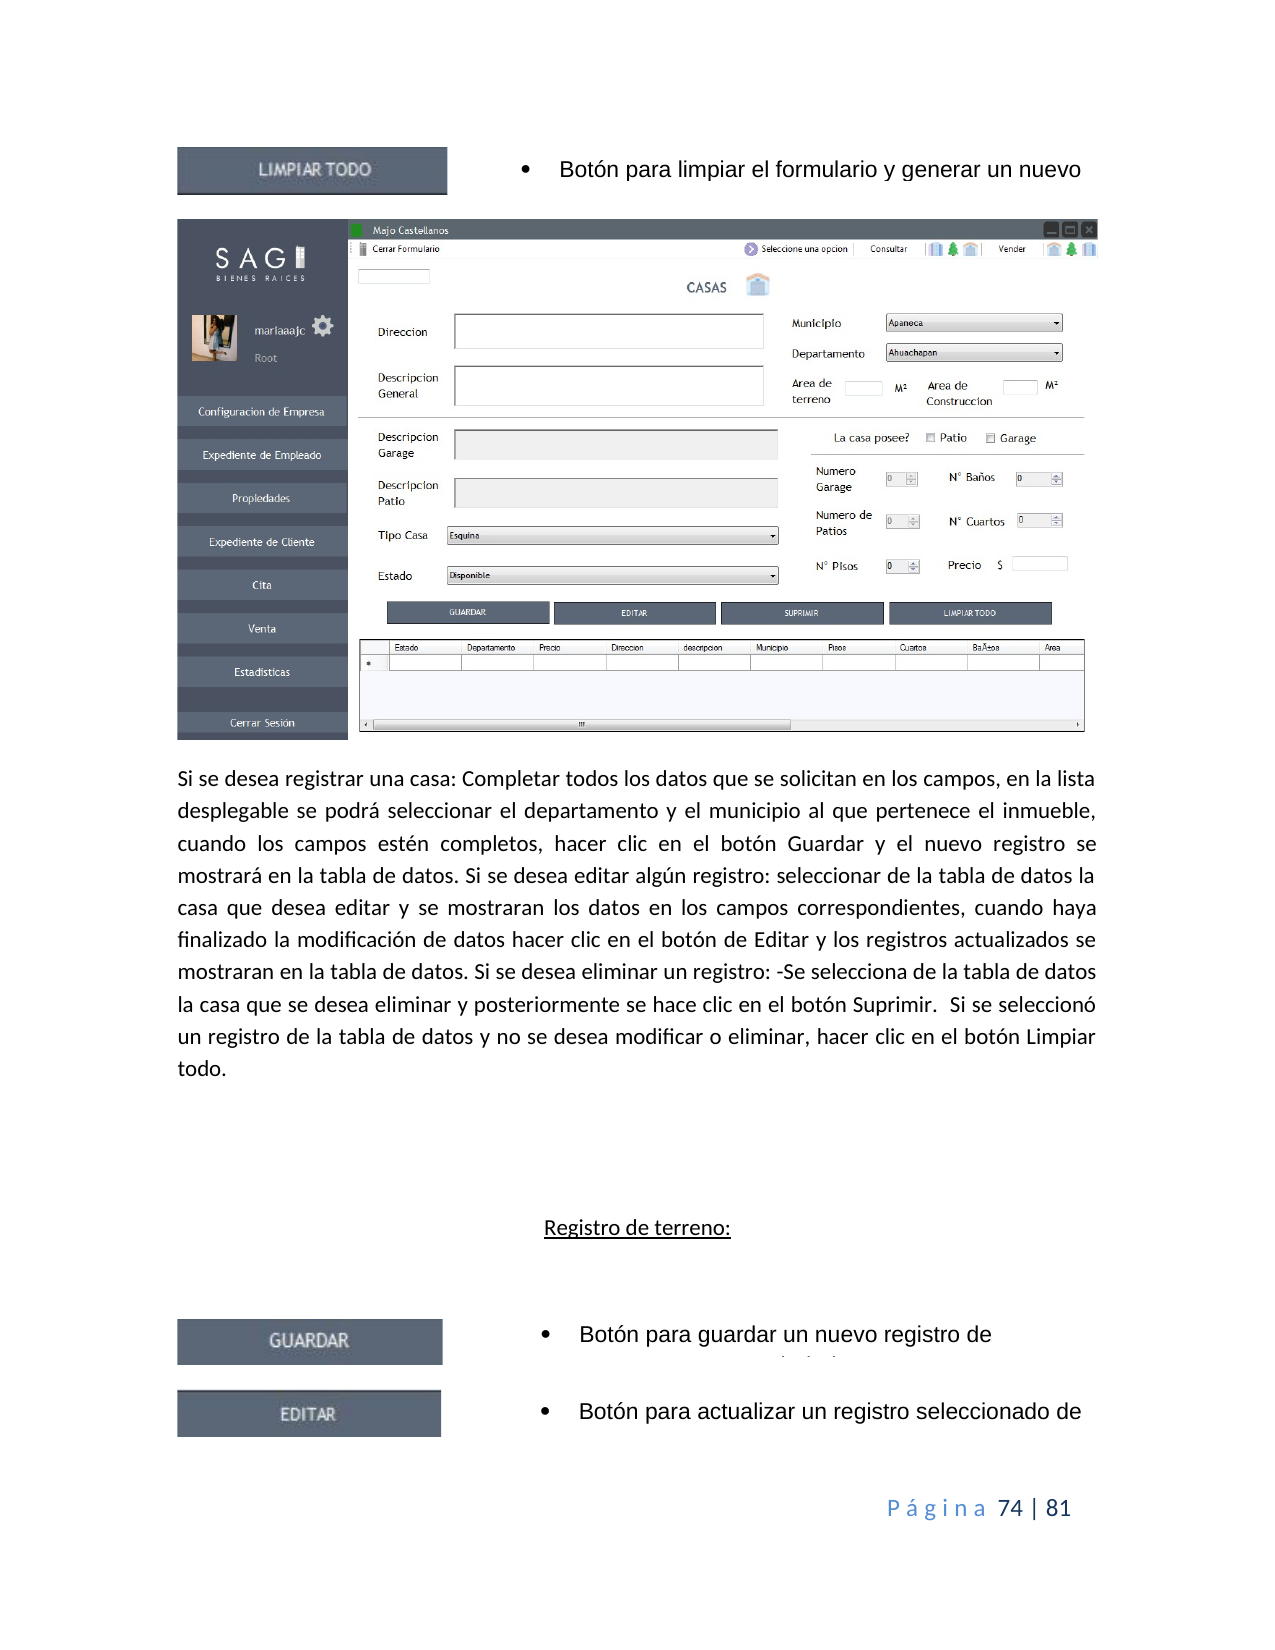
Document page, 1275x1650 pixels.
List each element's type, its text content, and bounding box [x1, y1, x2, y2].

picture [177, 1319, 443, 1365]
picture [177, 219, 1098, 740]
text Si se desea registrar una casa: Completar todos los datos que se solicitan en los campos, en la lista desplegable se podrá seleccionar el departamento y el municipio al que pertenece el inmueble, cuando los campos estén completos, hacer clic en el botón Guardar y el nuevo registro se mostrará en la tabla de datos. Si se desea editar algún registro: seleccionar de la tabla de datos la casa que desea editar y se mostraran los datos en los campos correspondientes, cuando haya finalizado la modificación de datos hacer clic en el botón de Editar y los registros actualizados se mostraran en la tabla de datos. Si se desea eliminar un registro: -Se selecciona de la tabla de datos la casa que se desea eliminar y posteriormente se hace clic en el botón Suprimir. Si se seleccionó un registro de la tabla de datos y no se desea modificar o eliminar, hacer clic en el botón Limpiar todo. [177, 764, 1098, 1082]
picture [177, 147, 448, 195]
picture [177, 1389, 442, 1437]
text Registro de terreno: [177, 1213, 1098, 1241]
